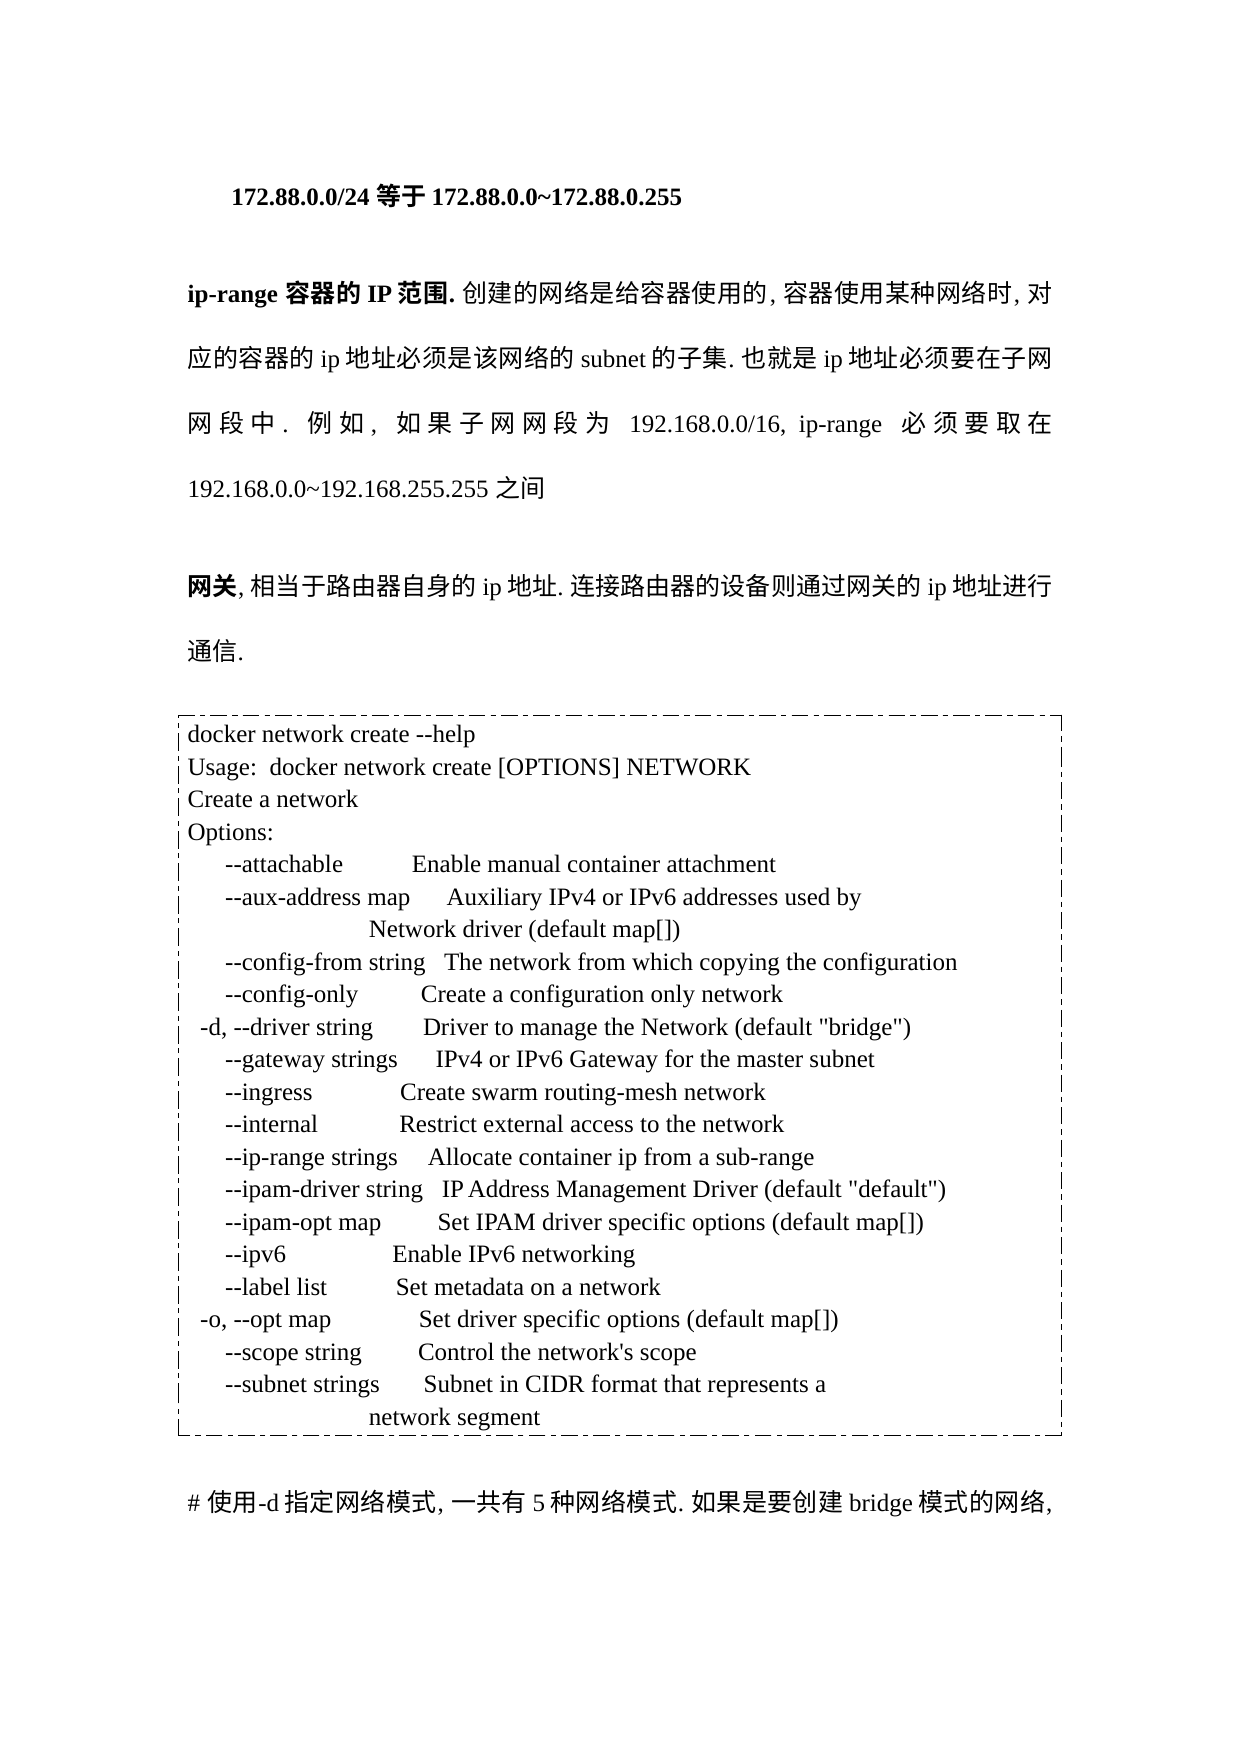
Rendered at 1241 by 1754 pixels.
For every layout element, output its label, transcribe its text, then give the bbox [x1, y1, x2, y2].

text --ipv6 Enable IPv6 networking [187, 1238, 1053, 1270]
text Usage: docker network create [OPTIONS] NETWORK [187, 750, 1053, 783]
text --ipam-driver string IP Address Management Driver (default "default") [187, 1173, 1053, 1205]
text --subnet strings Subnet in CIDR format that represents a [187, 1368, 1053, 1397]
text --attachable Enable manual container attachment [187, 848, 1053, 880]
text docker network create --help [178, 714, 1062, 750]
text --config-from string The network from which copying the configuration [187, 945, 1053, 978]
text network segment [178, 1397, 1062, 1436]
text --config-only Create a configuration only network [187, 978, 1053, 1010]
text 网关, 相当于路由器自身的ip地址. 连接路由器的设备则通过网关的ip地址进行通信. [187, 552, 1053, 682]
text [187, 1468, 1053, 1533]
text --scope string Control the network's scope [187, 1335, 1053, 1368]
text --label list Set metadata on a network [187, 1270, 1053, 1303]
text -o, --opt map Set driver specific options (default map[]) [187, 1303, 1053, 1335]
text --gateway strings IPv4 or IPv6 Gateway for the master subnet [187, 1043, 1053, 1075]
text Network driver (default map[]) [187, 913, 1053, 945]
text --ipam-opt map Set IPAM driver specific options (default map[]) [187, 1205, 1053, 1238]
text -d, --driver string Driver to manage the Network (default "bridge") [187, 1010, 1053, 1043]
text --ingress Create swarm routing-mesh network [187, 1075, 1053, 1108]
text Create a network [187, 783, 1053, 815]
text Options: [187, 815, 1053, 848]
text 172.88.0.0/24 等于 172.88.0.0~172.88.0.255 [187, 162, 1053, 227]
text --aux-address map Auxiliary IPv4 or IPv6 addresses used by [187, 880, 1053, 913]
text --ip-range strings Allocate container ip from a sub-range [187, 1140, 1053, 1173]
text --internal Restrict external access to the network [187, 1108, 1053, 1140]
text ip-range 容器的IP范围. 创建的网络是给容器使用的, 容器使用某种网络时, 对应的容器的ip地址必须是该网络的subnet的子集. 也就是ip地址必须要在子网网段中. 例如, 如果子网网段为 192.168.0.0/16, ip-range 必须要取在 192.168.0.0~192.168.255.255 之间 [187, 259, 1053, 519]
